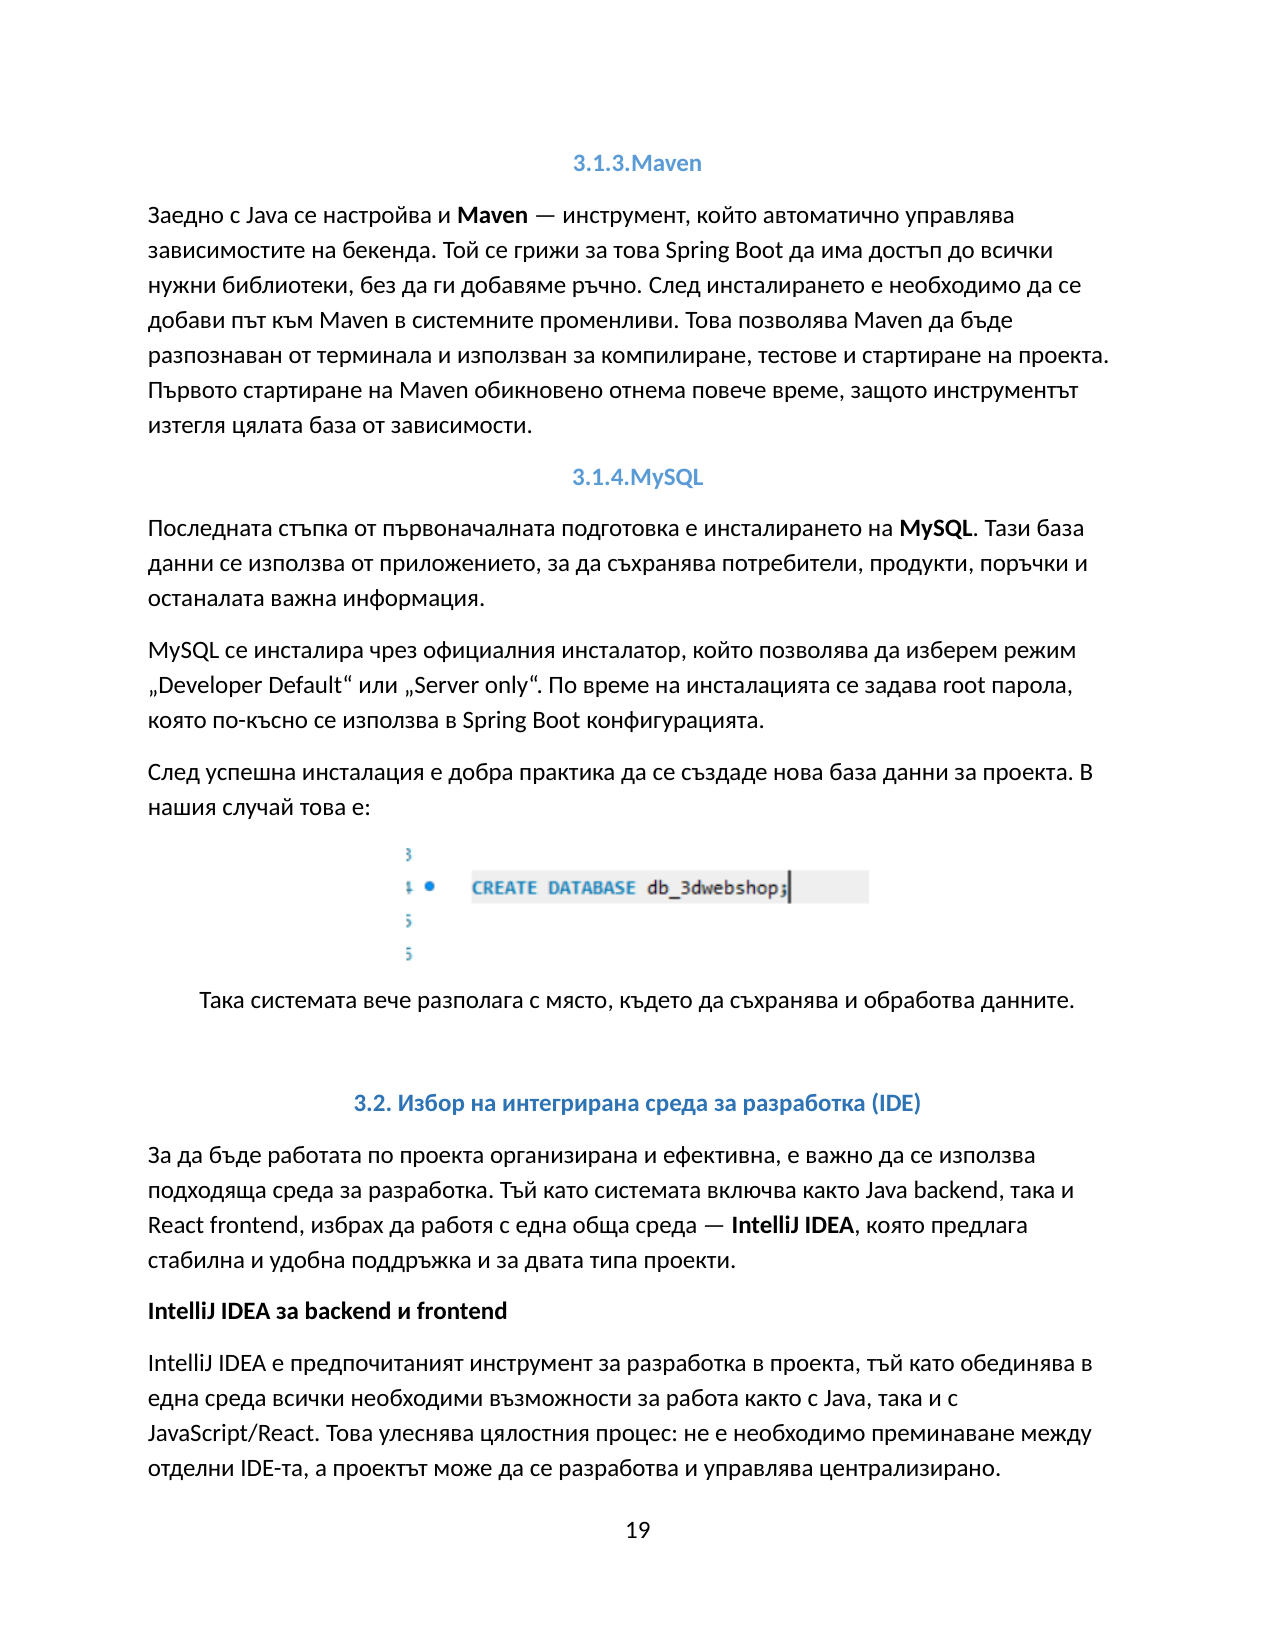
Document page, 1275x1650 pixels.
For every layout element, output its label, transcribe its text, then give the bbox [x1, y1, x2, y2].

text След успешна инсталация е добра практика да се създаде нова база данни за проекта. В нашия случай това е: [148, 756, 1127, 821]
text Така системата вече разполага с място, където да съхранява и обработва данните. [148, 984, 1127, 1014]
text 3.1.3.Maven [148, 148, 1127, 178]
text Заедно с Java се настройва и Maven — инструмент, който автоматично управлява зависимостите на бекенда. Той се грижи за това Spring Boot да има достъп до всички нужни библиотеки, без да ги добавяме ръчно. След инсталирането е необходимо да се добави път към Maven в системните променливи. Това позволява Maven да бъде разпознаван от терминала и използван за компилиране, тестове и стартиране на проекта. Първото стартиране на Maven обикновено отнема повече време, защото инструментът изтегля цялата база от зависимости. [148, 199, 1127, 440]
text 3.2. Избор на интегрирана среда за разработка (IDE) [148, 1087, 1127, 1118]
text IntelliJ IDEA е предпочитаният инструмент за разработка в проекта, тъй като обединява в една среда всички необходими възможности за работа както с Java, така и с JavaScript/React. Това улеснява цялостния процес: не е необходимо преминаване между отделни IDE-та, а проектът може да се разработва и управлява централизирано. [148, 1347, 1127, 1483]
text За да бъде работата по проекта организирана и ефективна, е важно да се използва подходяща среда за разработка. Тъй като системата включва както Java backend, така и React frontend, избрах да работя с една обща среда — IntelliJ IDEA, която предлага стабилна и удобна поддръжка и за двата типа проекти. [148, 1139, 1127, 1274]
text 3.1.4.MySQL [148, 461, 1127, 491]
text IntelliJ IDEA за backend и frontend [148, 1295, 1127, 1326]
text Последната стъпка от първоначалната подготовка е инсталирането на MySQL. Тази база данни се използва от приложението, за да съхранява потребители, продукти, поръчки и останалата важна информация. [148, 513, 1127, 613]
picture [406, 842, 869, 963]
text MySQL се инсталира чрез официалния инсталатор, който позволява да изберем режим „Developer Default“ или „Server only“. По време на инсталацията се задава root парола, която по-късно се използва в Spring Boot конфигурацията. [148, 634, 1127, 735]
